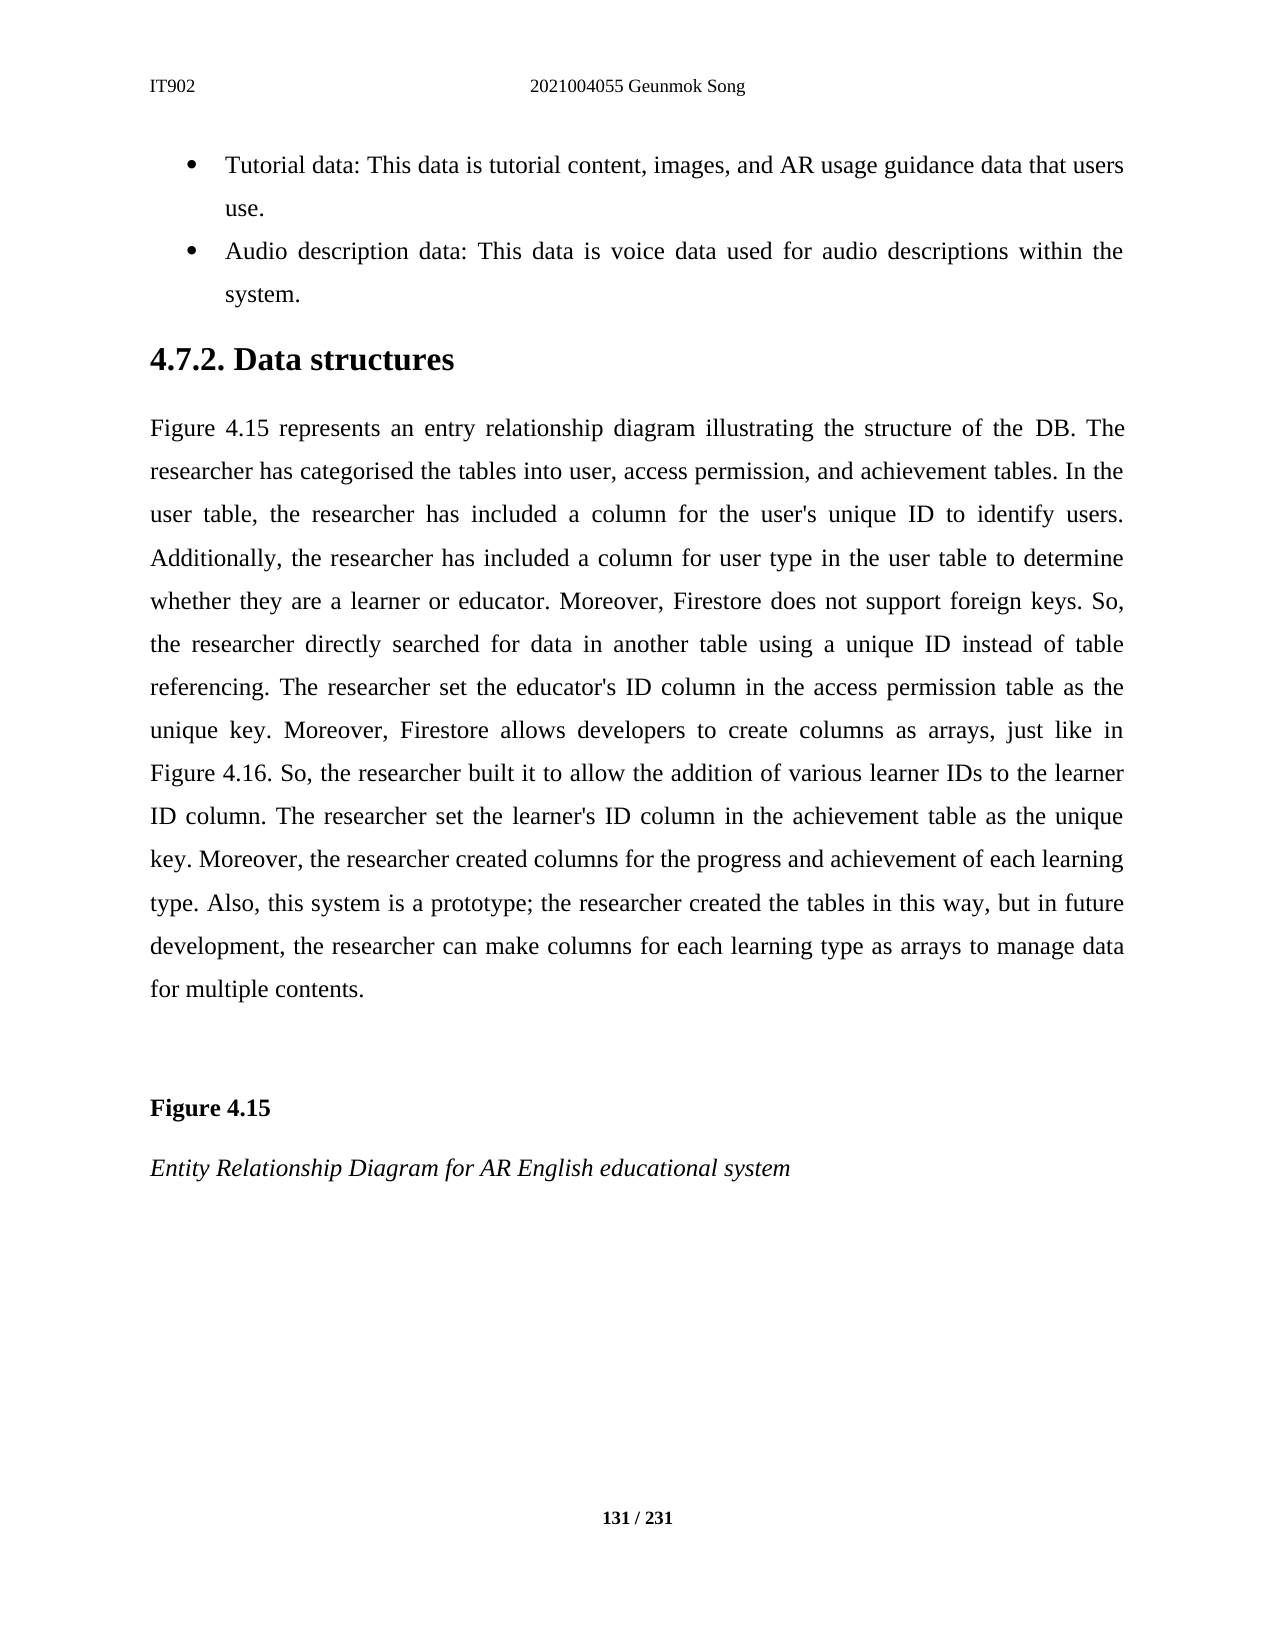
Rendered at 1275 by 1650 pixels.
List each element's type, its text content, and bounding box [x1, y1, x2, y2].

text Figure 4.15 represents an entry relationship diagram illustrating the structure of the DB. The researcher has categorised the tables into user, access permission, and achievement tables. In the user table, the researcher has included a column for the user's unique ID to identify users. Additionally, the researcher has included a column for user type in the user table to determine whether they are a learner or educator. Moreover, Firestore does not support foreign keys. So, the researcher directly searched for data in another table using a unique ID instead of table referencing. The researcher set the educator's ID column in the access permission table as the unique key. Moreover, Firestore allows developers to create columns as arrays, just like in Figure 4.16. So, the researcher built it to allow the addition of various learner IDs to the learner ID column. The researcher set the learner's ID column in the achievement table as the unique key. Moreover, the researcher created columns for the progress and achievement of each learning type. Also, this system is a prototype; the researcher created the tables in this way, but in future development, the researcher can make columns for each learning type as arrays to manage data for multiple contents. [150, 413, 1125, 1003]
text Entity Relationship Diagram for AR English educational system [150, 1153, 1125, 1182]
text Figure 4.15 [150, 1093, 1125, 1122]
list Tutorial data: This data is tutorial content, images, and AR usage guidance data that users use. [187, 150, 1125, 222]
list Audio description data: This data is voice data used for audio descriptions within the system. [187, 236, 1125, 308]
subtitle 4.7.2. Data structures [150, 339, 1125, 377]
